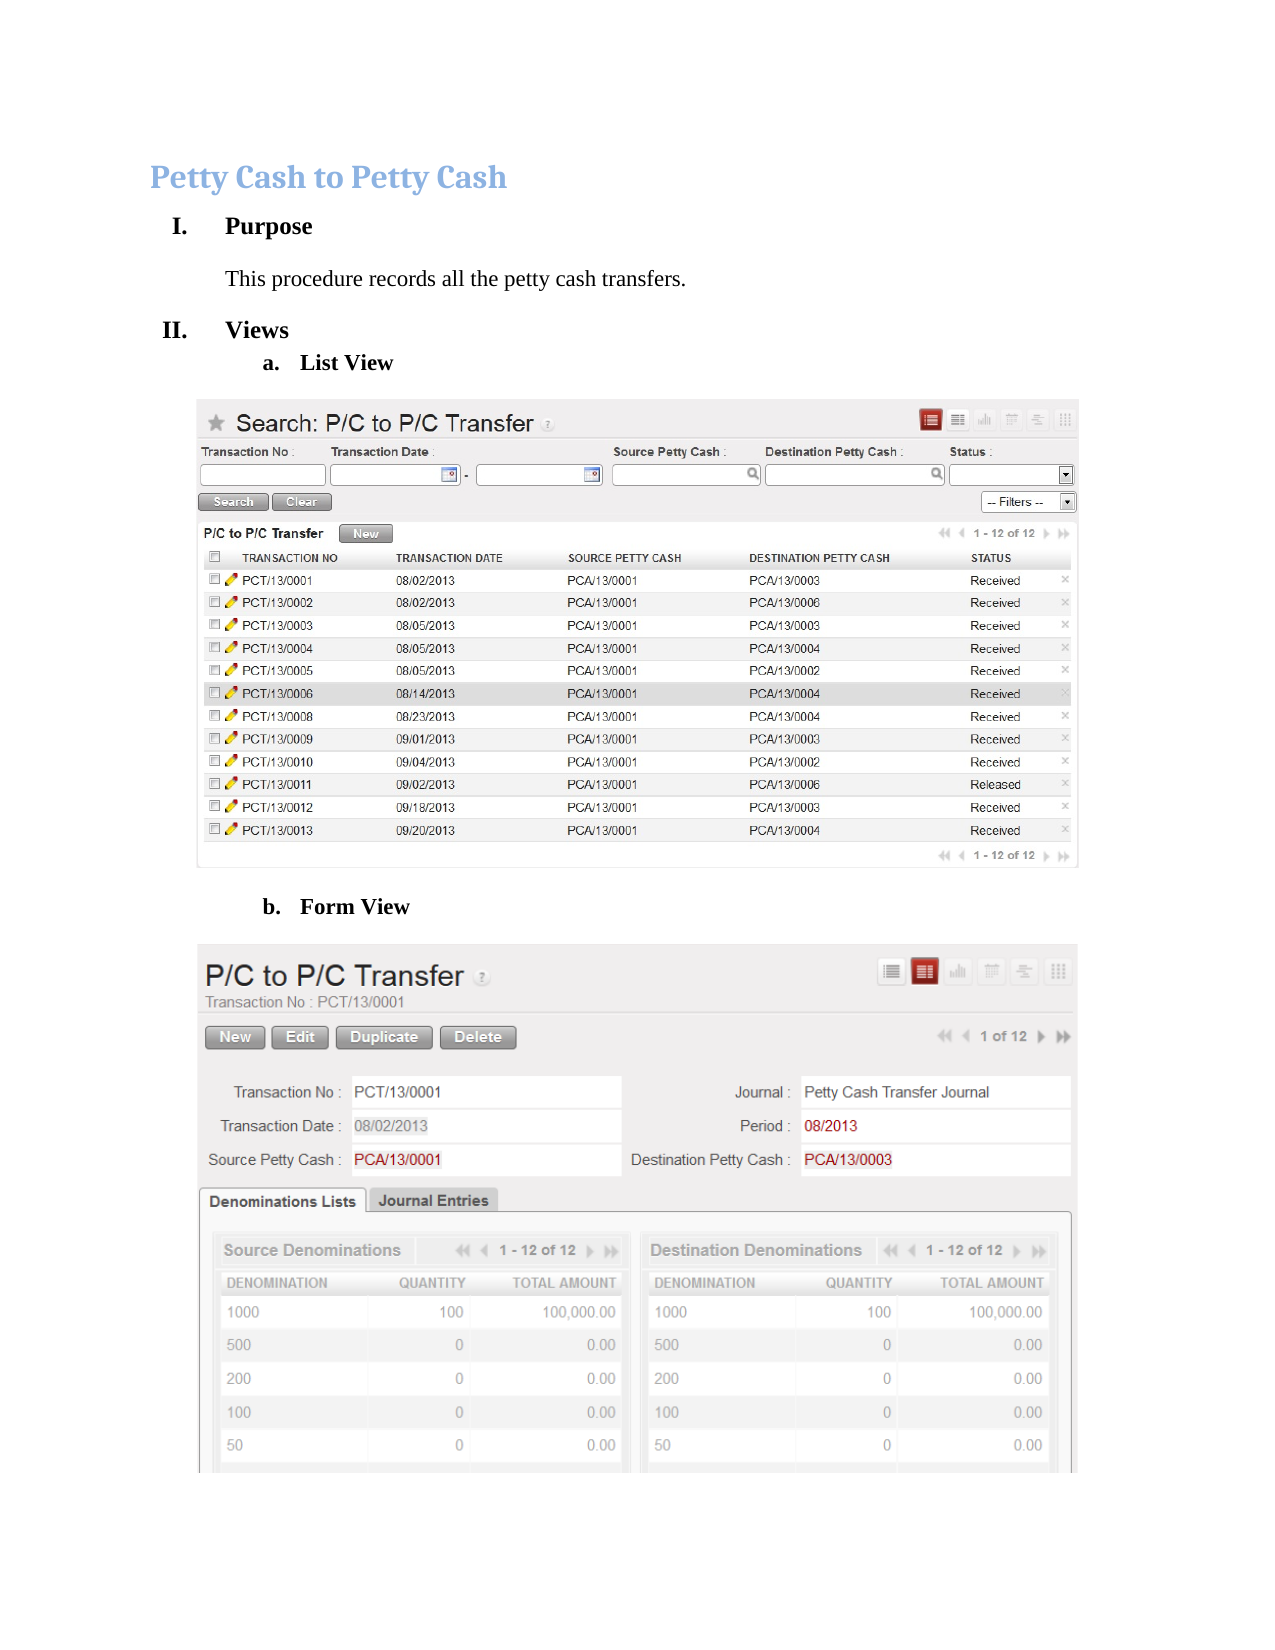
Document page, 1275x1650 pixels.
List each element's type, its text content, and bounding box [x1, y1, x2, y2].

list Purpose [187, 211, 1125, 239]
picture [197, 944, 1078, 1473]
subtitle Petty Cash to Petty Cash [150, 158, 1125, 197]
list Form View [262, 893, 1125, 919]
list Views [187, 316, 1125, 344]
text This procedure records all the petty cash transfers. [225, 264, 1125, 291]
picture [196, 399, 1079, 868]
list List View [262, 349, 1125, 375]
